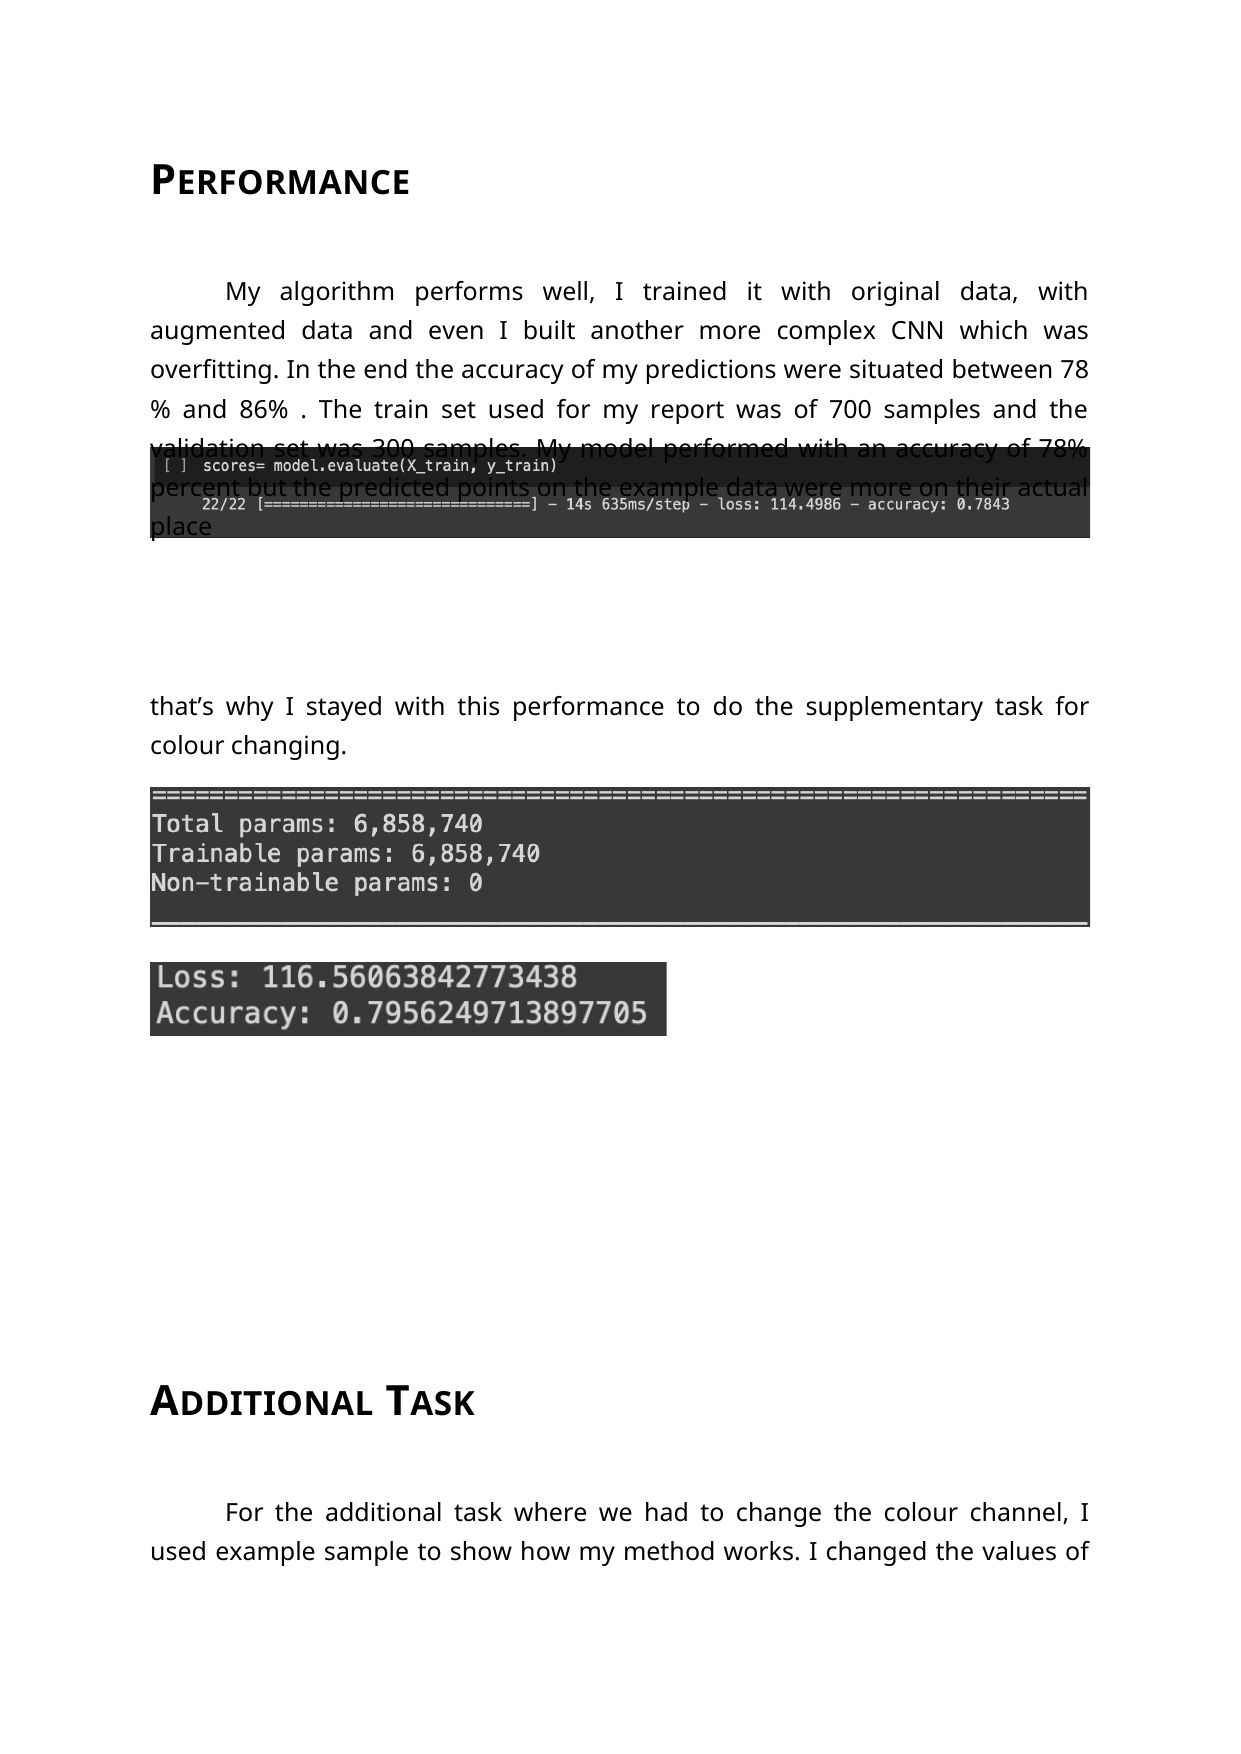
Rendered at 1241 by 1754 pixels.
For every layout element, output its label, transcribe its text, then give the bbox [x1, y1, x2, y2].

picture [150, 787, 1091, 927]
subtitle Performance [150, 150, 1090, 207]
subtitle Additional Task [150, 1371, 1090, 1428]
text that’s why I stayed with this performance to do the supplementary task for colour changing. [150, 689, 1090, 762]
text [150, 1495, 1090, 1568]
picture [150, 962, 667, 1036]
text My algorithm performs well, I trained it with original data, with augmented data and even I built another more complex CNN which was overfitting. In the end the accuracy of my predictions were situated between 78 % and 86% . The train set used for my report was of 700 samples and the validation set was 300 samples. My model performed with an accuracy of 78% percent but the predicted points on the example data were more on their actual place [150, 274, 1090, 543]
